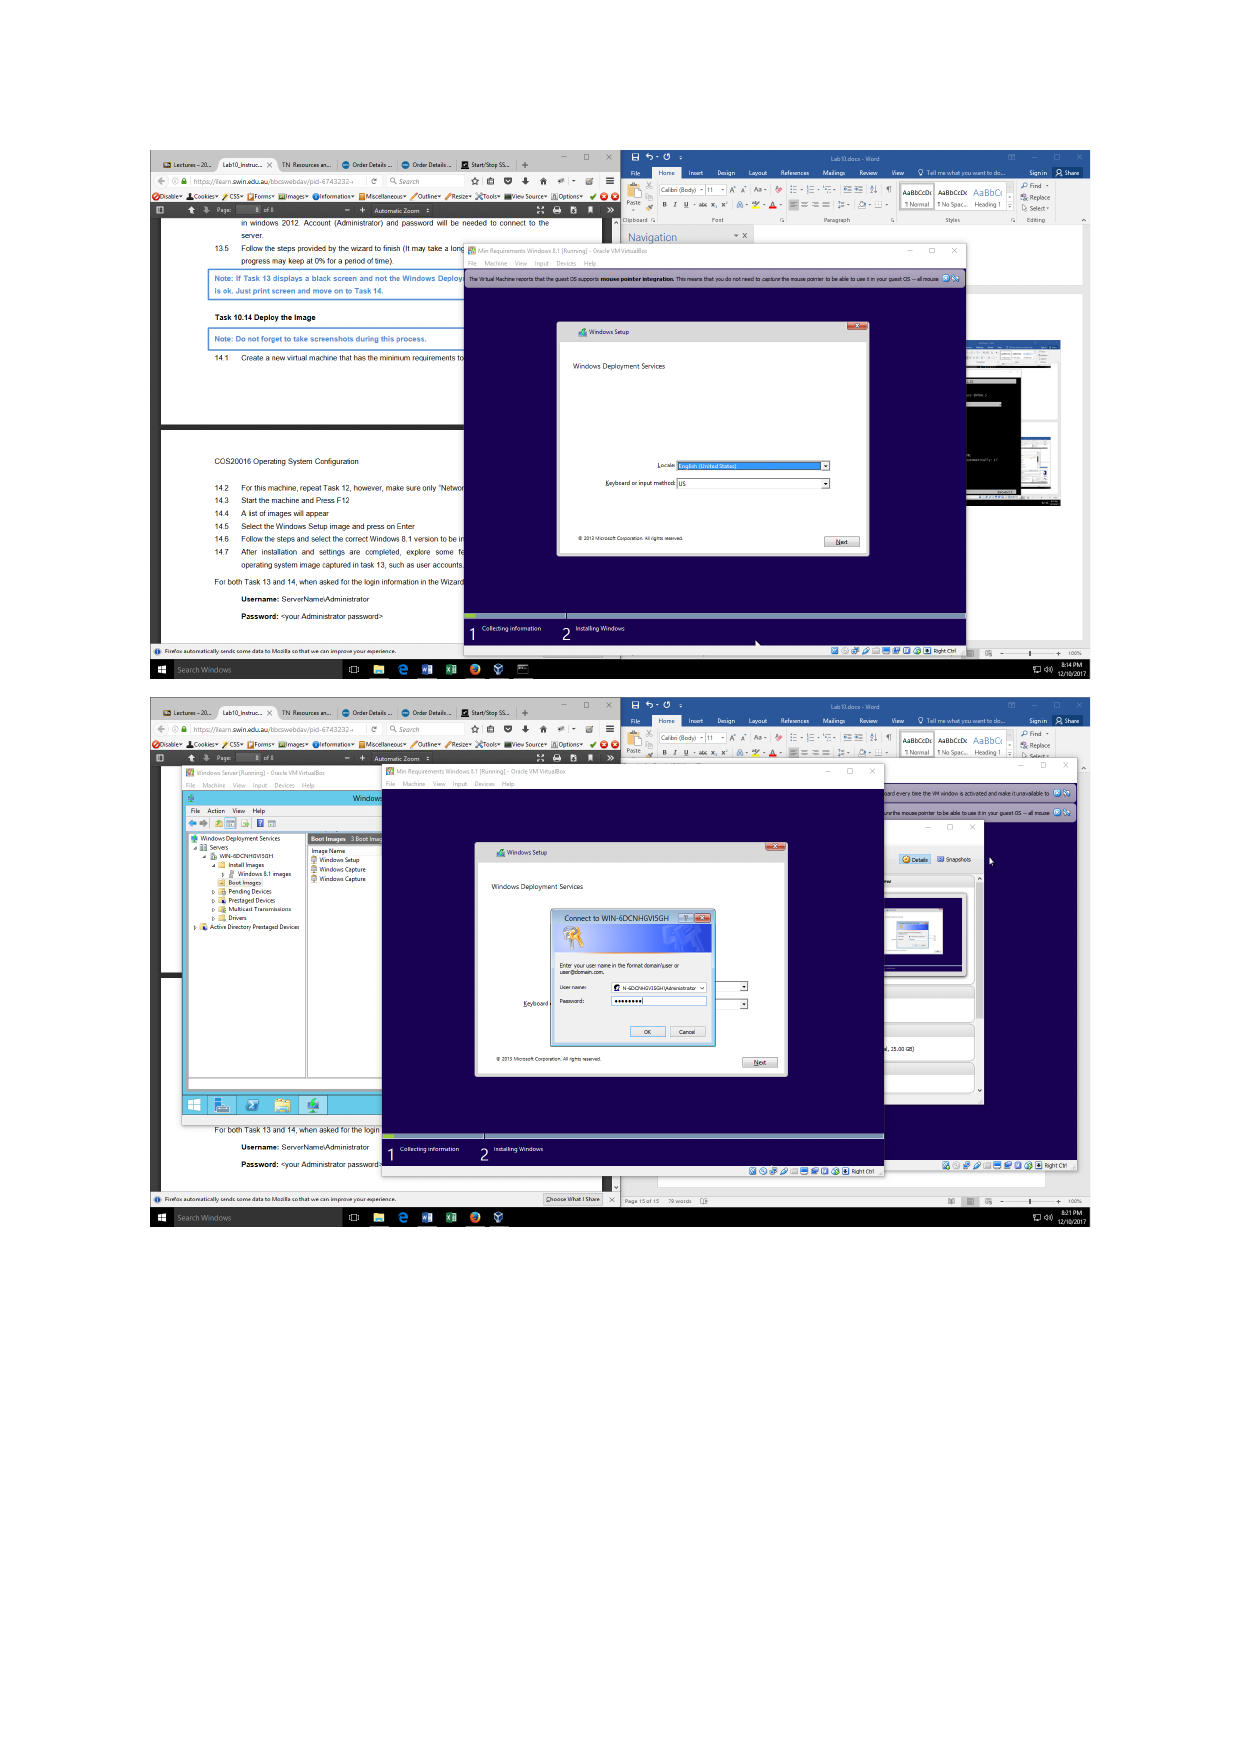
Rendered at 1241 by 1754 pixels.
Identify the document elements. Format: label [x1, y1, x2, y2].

picture [150, 697, 1091, 1227]
picture [150, 150, 1091, 679]
